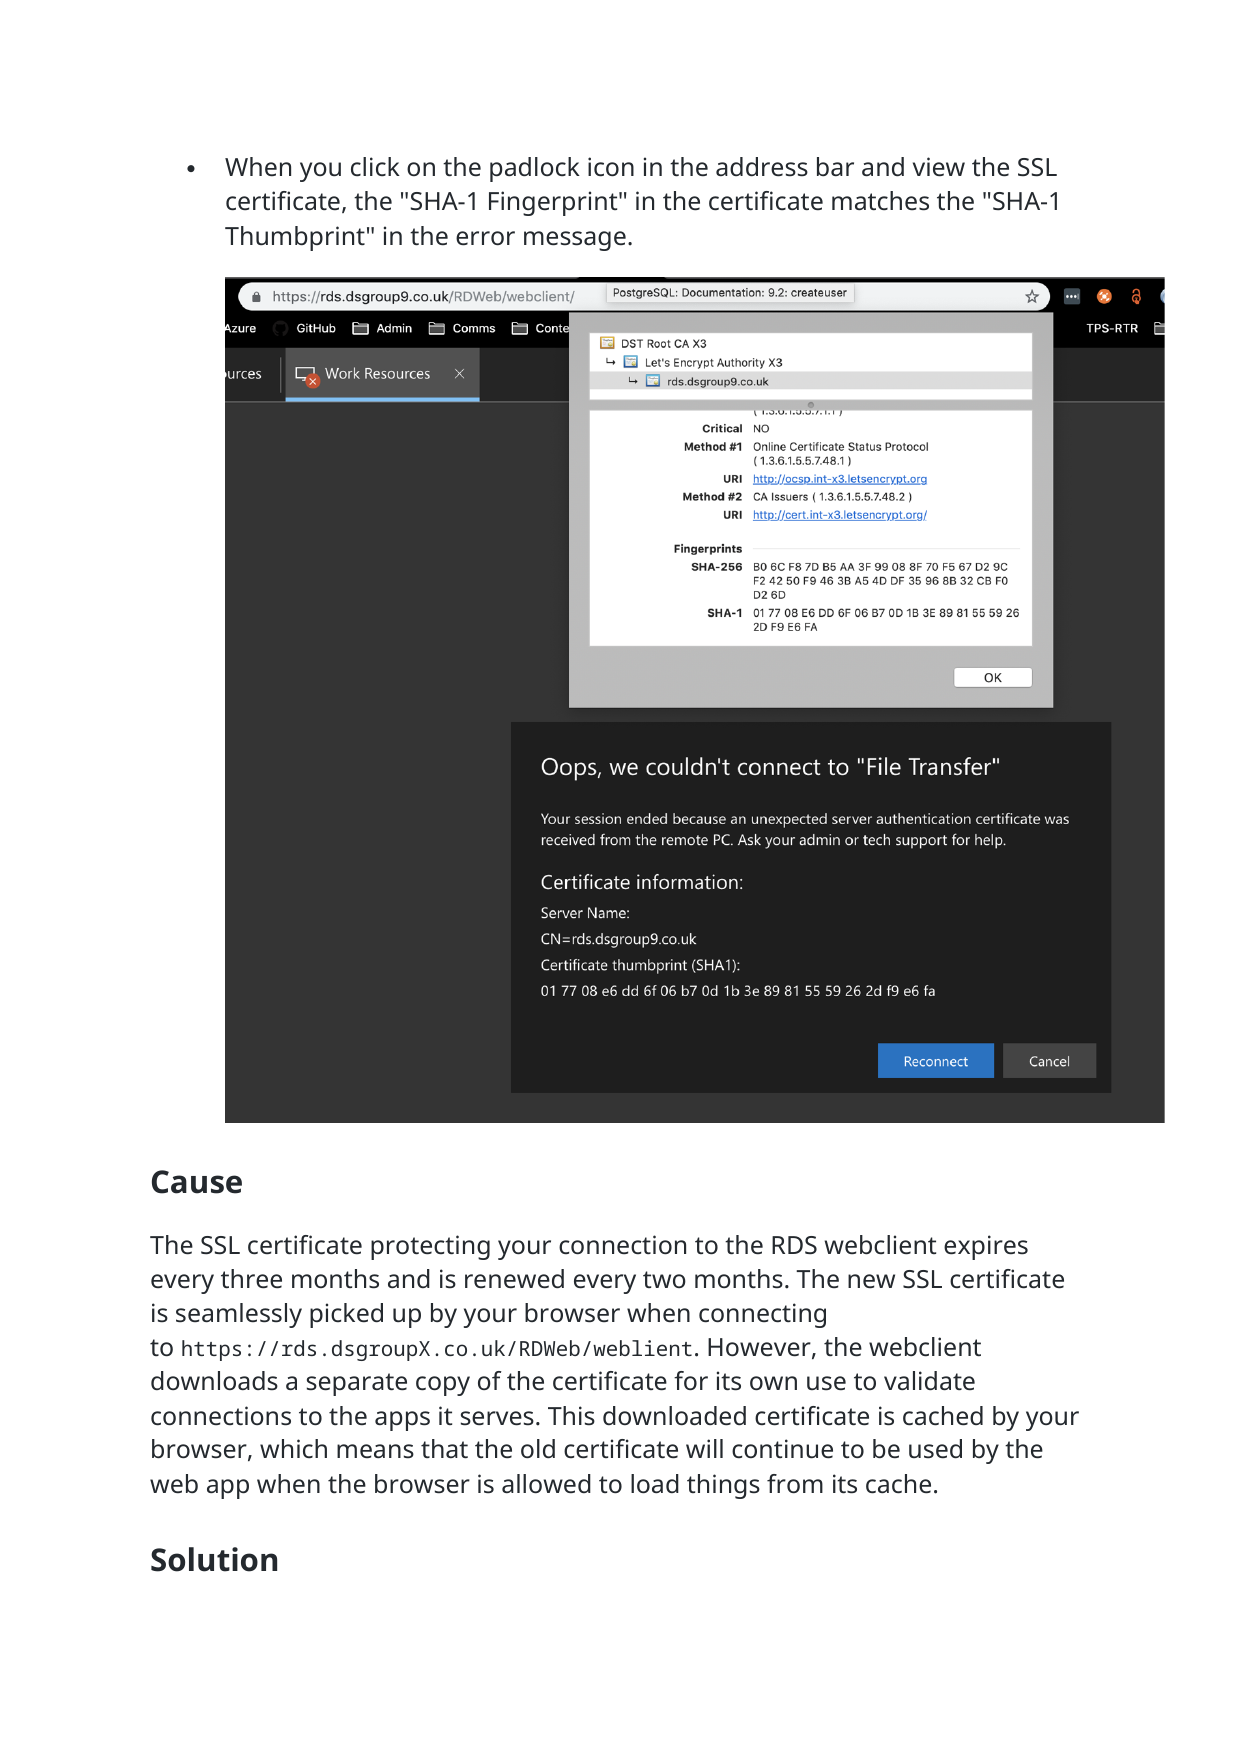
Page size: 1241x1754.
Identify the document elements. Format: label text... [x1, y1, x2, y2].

text Cause [150, 1160, 1090, 1203]
text The SSL certificate protecting your connection to the RDS webclient expires every three months and is renewed every two months. The new SSL certificate is seamlessly picked up by your browser when connecting to https://rds.dsgroupX.co.uk/RDWeb/weblient. However, the webclient downloads a separate copy of the certificate for its own use to validate connections to the apps it serves. This downloaded certificate is cached by your browser, which means that the old certificate will continue to be used by the web app when the browser is allowed to load things from its cache. [150, 1228, 1090, 1500]
text Solution [150, 1538, 1090, 1580]
list When you click on the padlock icon in the address bar and view the SSL certificate, the "SHA-1 Fingerprint" in the certificate matches the "SHA-1 Thumbprint" in the error message. [187, 150, 1090, 252]
picture [225, 277, 1165, 1123]
